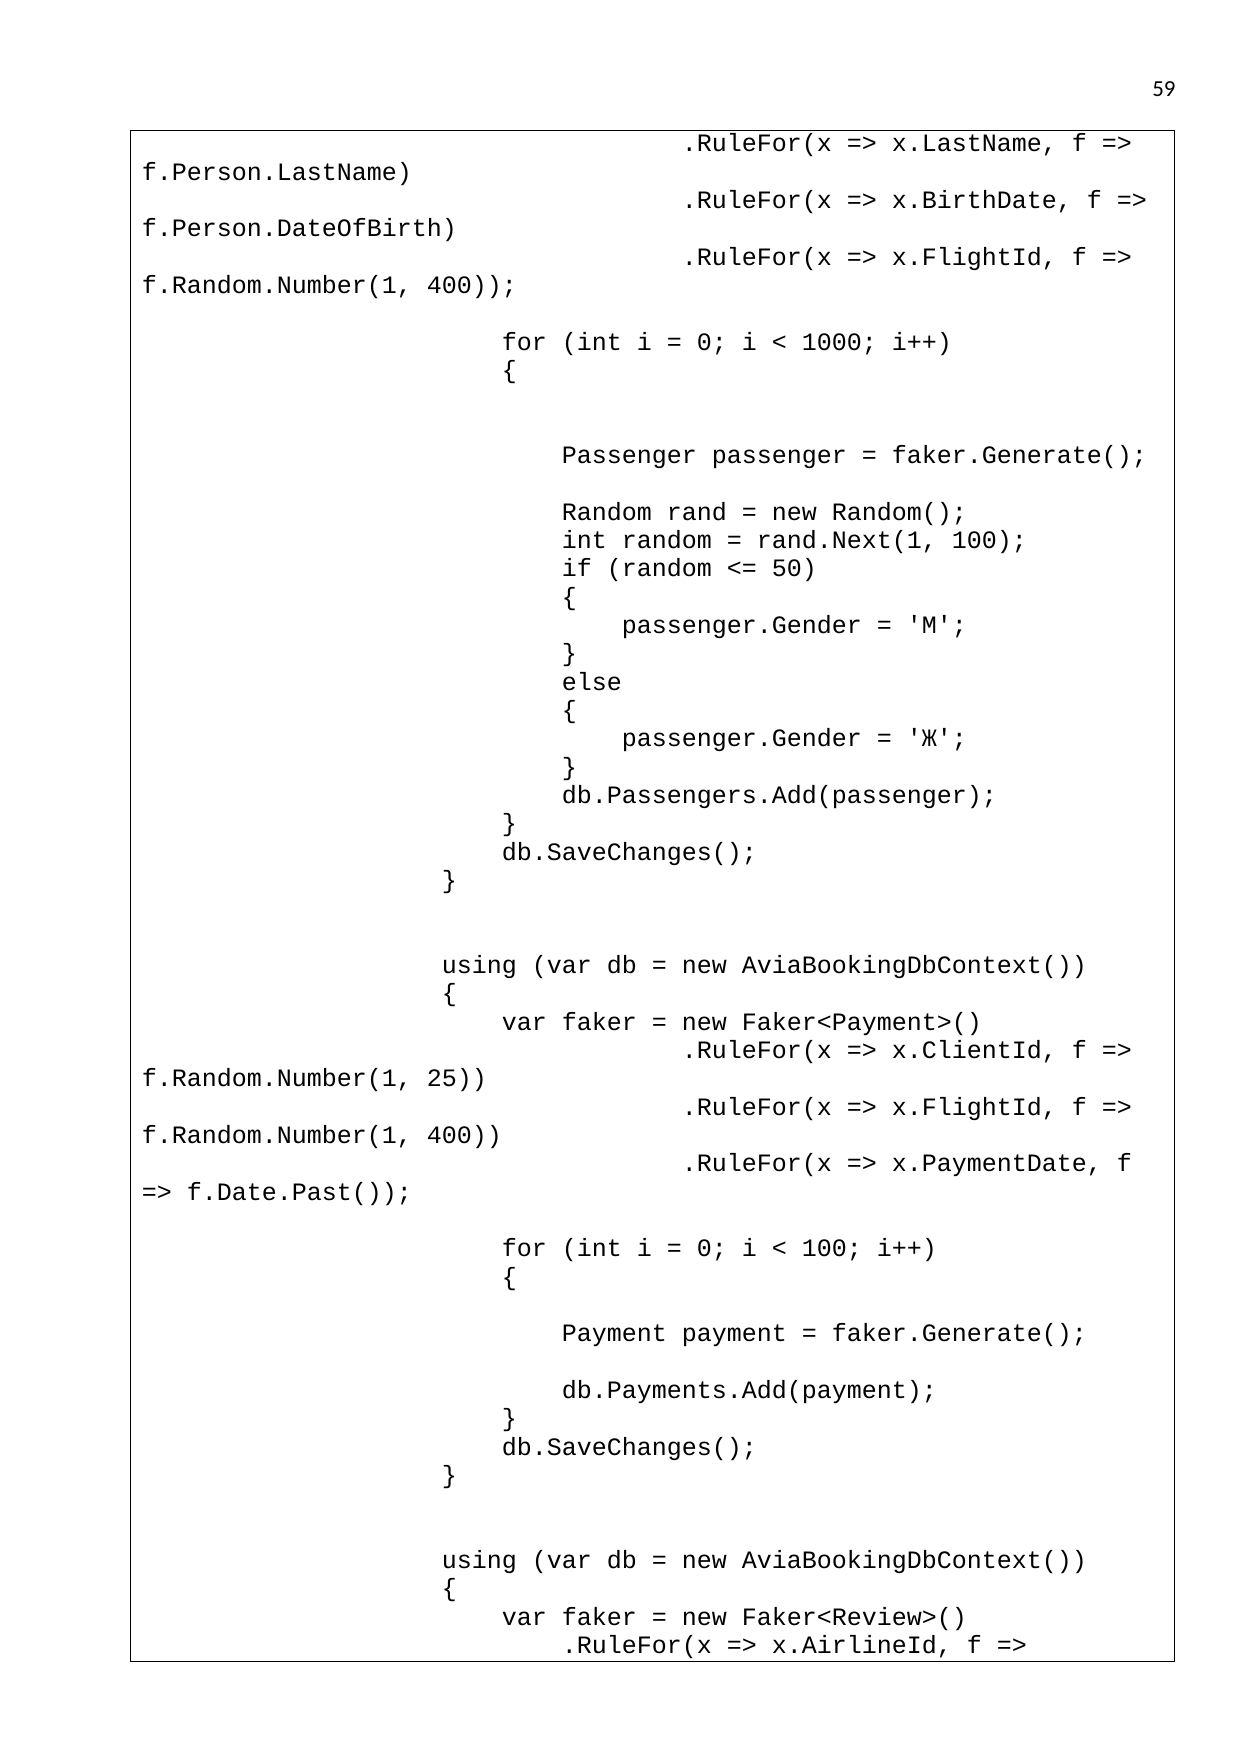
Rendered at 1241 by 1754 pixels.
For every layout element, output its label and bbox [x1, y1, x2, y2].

table_header [131, 131, 1174, 1661]
